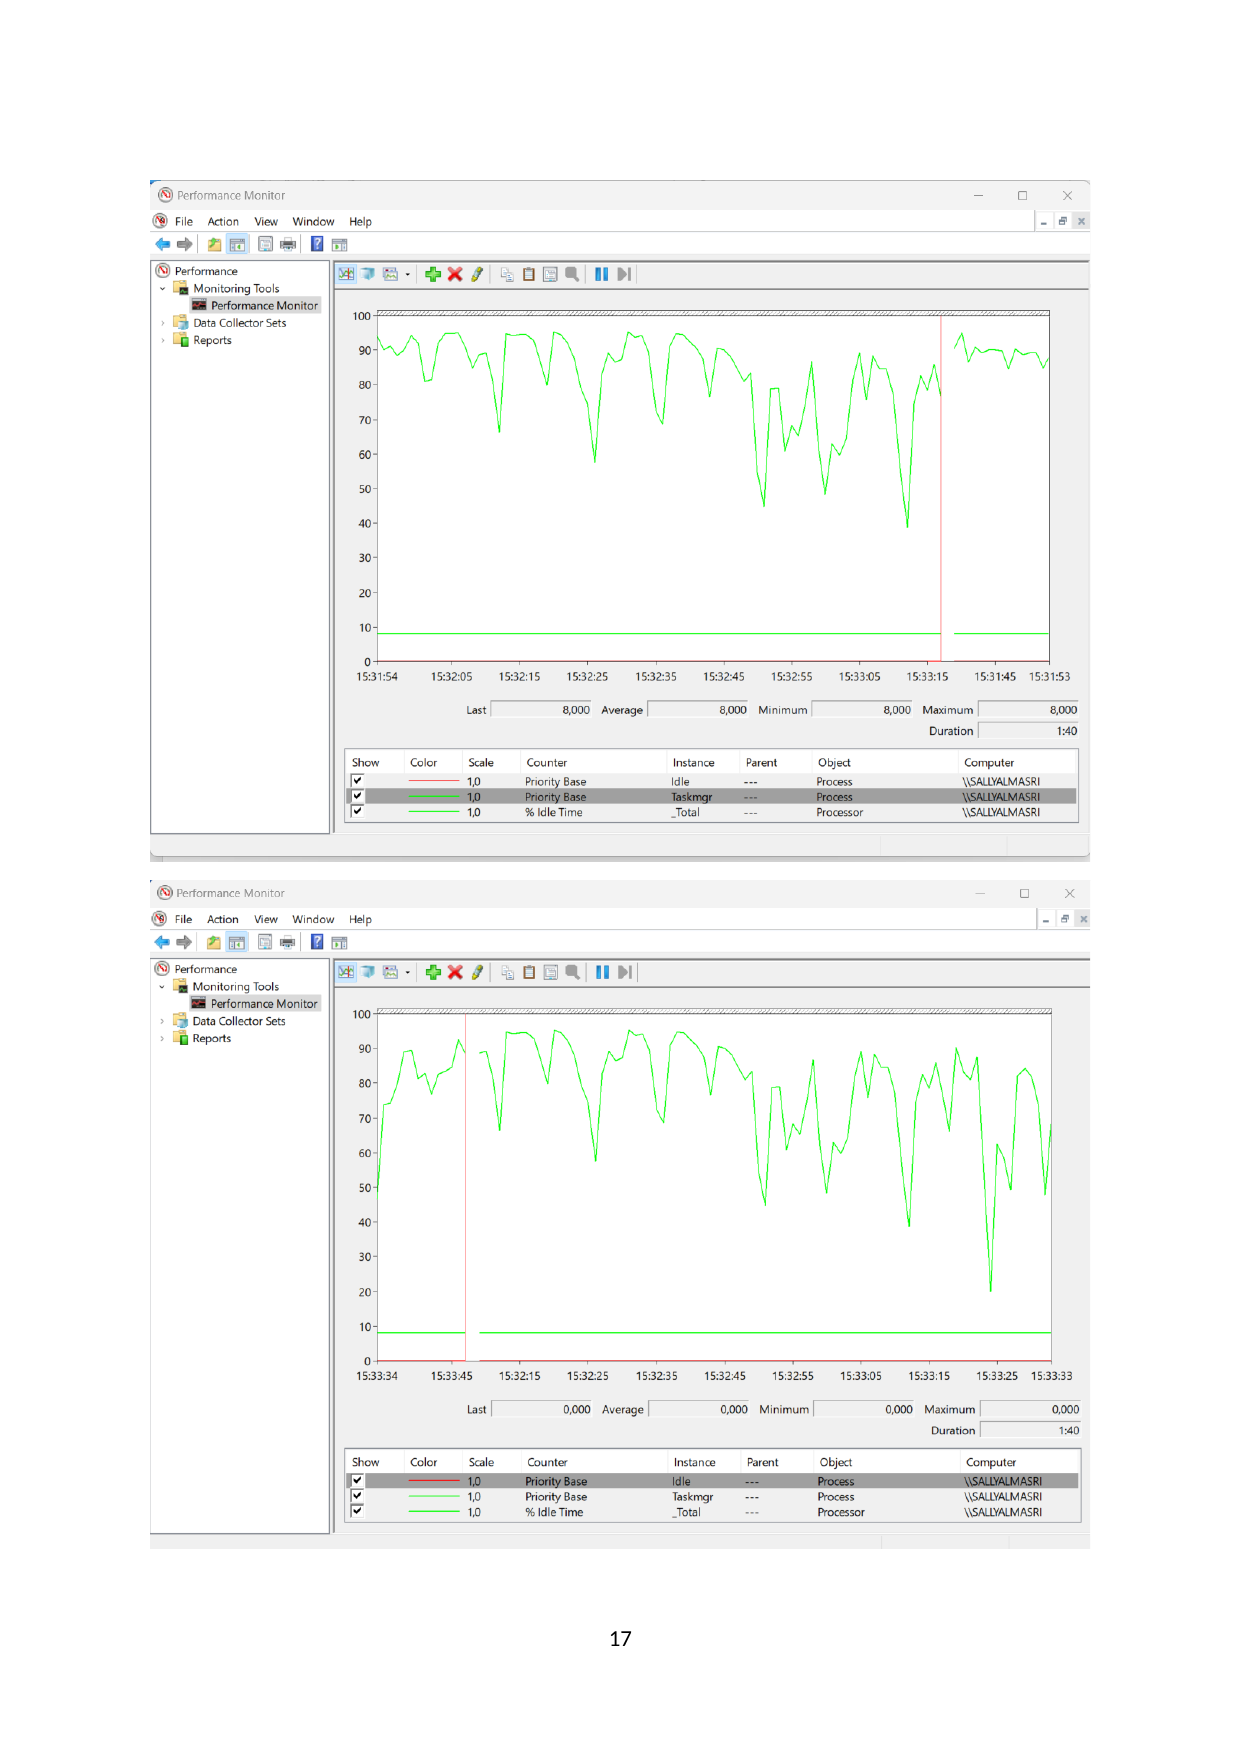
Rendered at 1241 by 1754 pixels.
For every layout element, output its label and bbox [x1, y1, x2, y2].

picture [150, 880, 1091, 1549]
picture [150, 180, 1091, 862]
